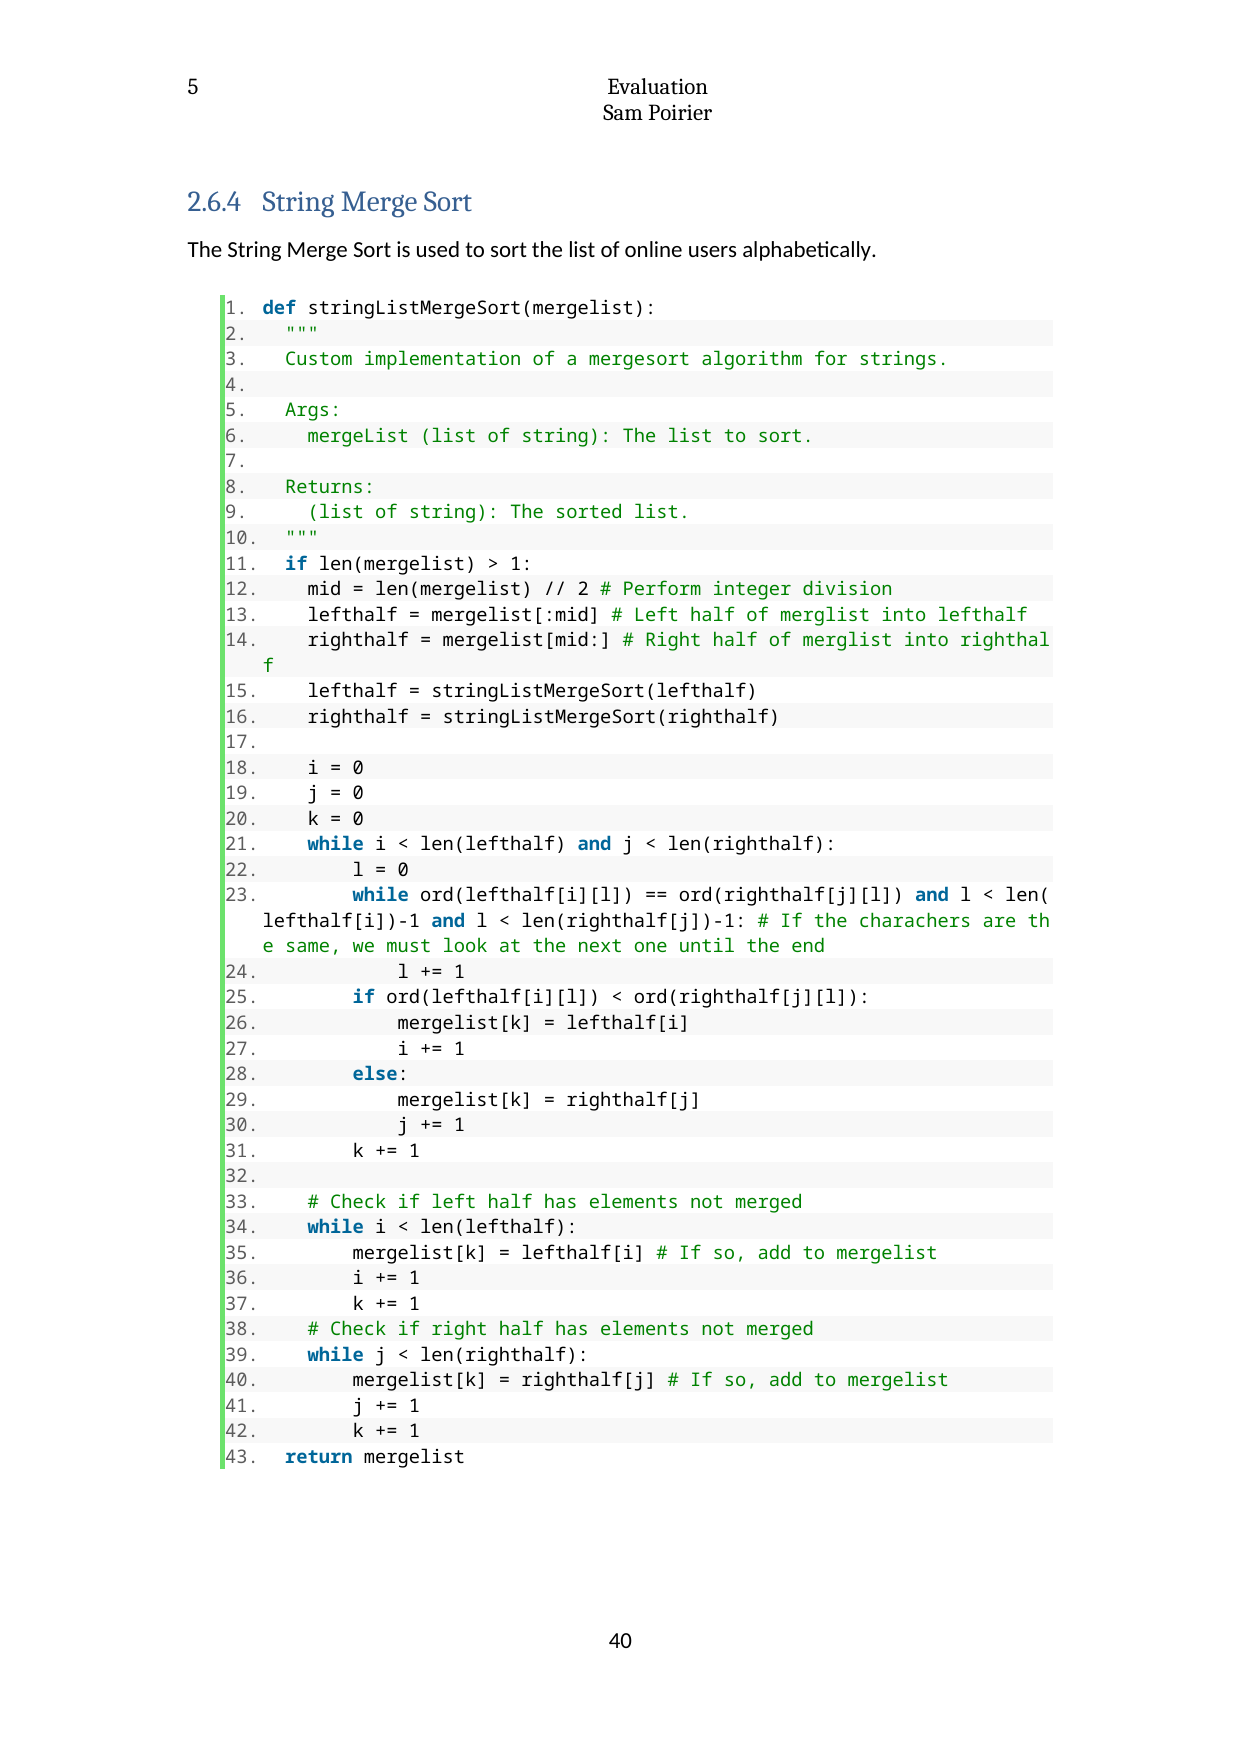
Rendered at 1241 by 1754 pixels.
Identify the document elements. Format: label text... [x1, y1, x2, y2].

list mergelist[k] = righthalf[j] # If so, add to mergelist [225, 1367, 1053, 1392]
subtitle String Merge Sort [187, 185, 1053, 218]
list mergelist[k] = lefthalf[i] # If so, add to mergelist [225, 1239, 1053, 1264]
list """ [225, 320, 1053, 346]
list mid = len(mergelist) // 2 # Perform integer division [225, 575, 1053, 601]
list else: [225, 1060, 1053, 1086]
list l = 0 [225, 856, 1053, 882]
list l += 1 [225, 958, 1053, 984]
list def stringListMergeSort(mergelist): [225, 295, 1053, 320]
list while i < len(lefthalf) and j < len(righthalf): [225, 831, 1053, 856]
list righthalf = mergelist[mid:] # Right half of merglist into righthalf [225, 626, 1053, 677]
list i += 1 [225, 1035, 1053, 1060]
list j += 1 [225, 1111, 1053, 1137]
list Returns: [225, 473, 1053, 499]
list j += 1 [225, 1392, 1053, 1418]
list i = 0 [225, 754, 1053, 779]
list lefthalf = mergelist[:mid] # Left half of merglist into lefthalf [225, 601, 1053, 626]
list k = 0 [225, 805, 1053, 831]
list mergelist[k] = righthalf[j] [225, 1086, 1053, 1111]
list i += 1 [225, 1264, 1053, 1290]
list Custom implementation of a mergesort algorithm for strings. [225, 346, 1053, 371]
text The String Merge Sort is used to sort the list of online users alphabetically. [187, 235, 1053, 263]
list k += 1 [225, 1290, 1053, 1316]
list (list of string): The sorted list. [225, 499, 1053, 524]
list j = 0 [225, 779, 1053, 805]
list lefthalf = stringListMergeSort(lefthalf) [225, 677, 1053, 703]
list # Check if right half has elements not merged [225, 1316, 1053, 1341]
list righthalf = stringListMergeSort(righthalf) [225, 703, 1053, 728]
list return mergelist [225, 1443, 1053, 1469]
list mergelist[k] = lefthalf[i] [225, 1009, 1053, 1035]
list while ord(lefthalf[i][l]) == ord(righthalf[j][l]) and l < len(lefthalf[i])-1 and l < len(righthalf[j])-1: # If the charachers are the same, we must look at the next one until the end [225, 882, 1053, 958]
list if ord(lefthalf[i][l]) < ord(righthalf[j][l]): [225, 984, 1053, 1009]
list """ [225, 524, 1053, 550]
list mergeList (list of string): The list to sort. [225, 422, 1053, 448]
list # Check if left half has elements not merged [225, 1188, 1053, 1213]
list while i < len(lefthalf): [225, 1213, 1053, 1239]
list if len(mergelist) > 1: [225, 550, 1053, 575]
list Args: [225, 397, 1053, 422]
list k += 1 [225, 1137, 1053, 1162]
list k += 1 [225, 1418, 1053, 1443]
list while j < len(righthalf): [225, 1341, 1053, 1367]
